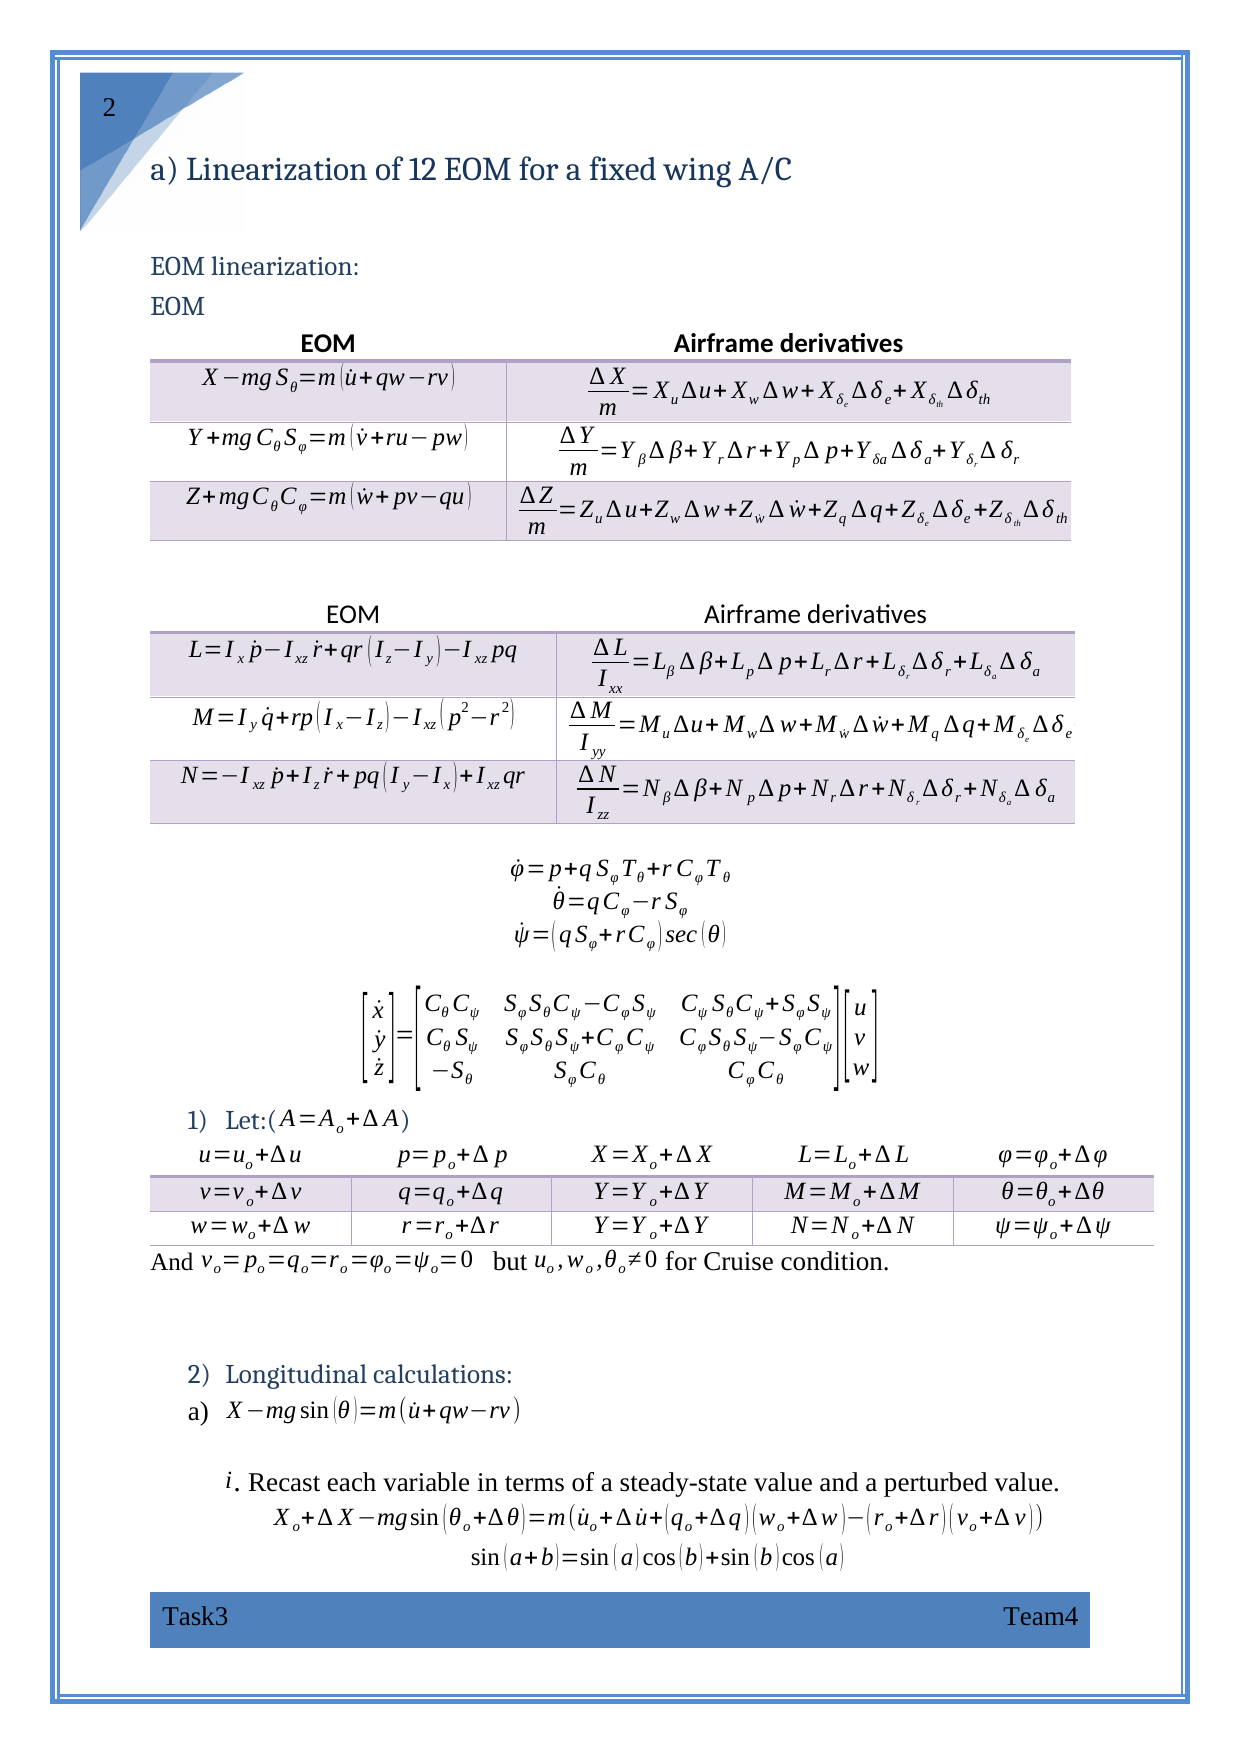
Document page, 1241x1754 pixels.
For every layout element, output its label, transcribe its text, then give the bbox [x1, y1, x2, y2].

table_cell [150, 482, 506, 540]
table_cell [150, 1212, 351, 1245]
picture [80, 72, 245, 233]
subtitle Let:() [188, 1105, 1090, 1136]
table_header EOM [150, 598, 556, 631]
table_cell [150, 423, 506, 481]
table_cell [150, 363, 506, 421]
table_cell [507, 482, 1071, 540]
table_cell [557, 634, 1075, 696]
subtitle EOM [150, 291, 1090, 322]
table_header Airframe derivatives [506, 326, 1071, 359]
table_cell [557, 761, 1075, 823]
subtitle EOM linearization: [150, 251, 1090, 282]
subtitle a) Linearization of 12 EOM for a fixed wing A/C [150, 150, 1090, 188]
text And but for Cruise condition. [150, 1246, 1090, 1277]
table_header [150, 1141, 351, 1175]
subtitle Longitudinal calculations: [188, 1359, 1090, 1391]
list . Recast each variable in terms of a steady-state value and a perturbed value. [225, 1464, 1090, 1497]
table_cell [954, 1212, 1154, 1245]
table_header [752, 1141, 953, 1175]
table_cell [507, 423, 1071, 481]
table_cell [352, 1178, 551, 1211]
table_cell [352, 1212, 551, 1245]
table_cell [557, 698, 1075, 759]
table_header [351, 1141, 552, 1175]
table_header [953, 1141, 1154, 1175]
table_cell [753, 1212, 953, 1245]
table_cell [150, 698, 556, 759]
table_header Airframe derivatives [556, 598, 1075, 631]
table_cell [954, 1178, 1154, 1211]
table_cell [552, 1212, 752, 1245]
table_cell [753, 1178, 953, 1211]
table_cell [150, 1178, 351, 1211]
table_cell [507, 363, 1071, 421]
table_cell [150, 761, 556, 823]
table_header EOM [150, 326, 506, 359]
table_header [552, 1141, 752, 1175]
table_cell [150, 634, 556, 696]
table_cell [552, 1178, 752, 1211]
